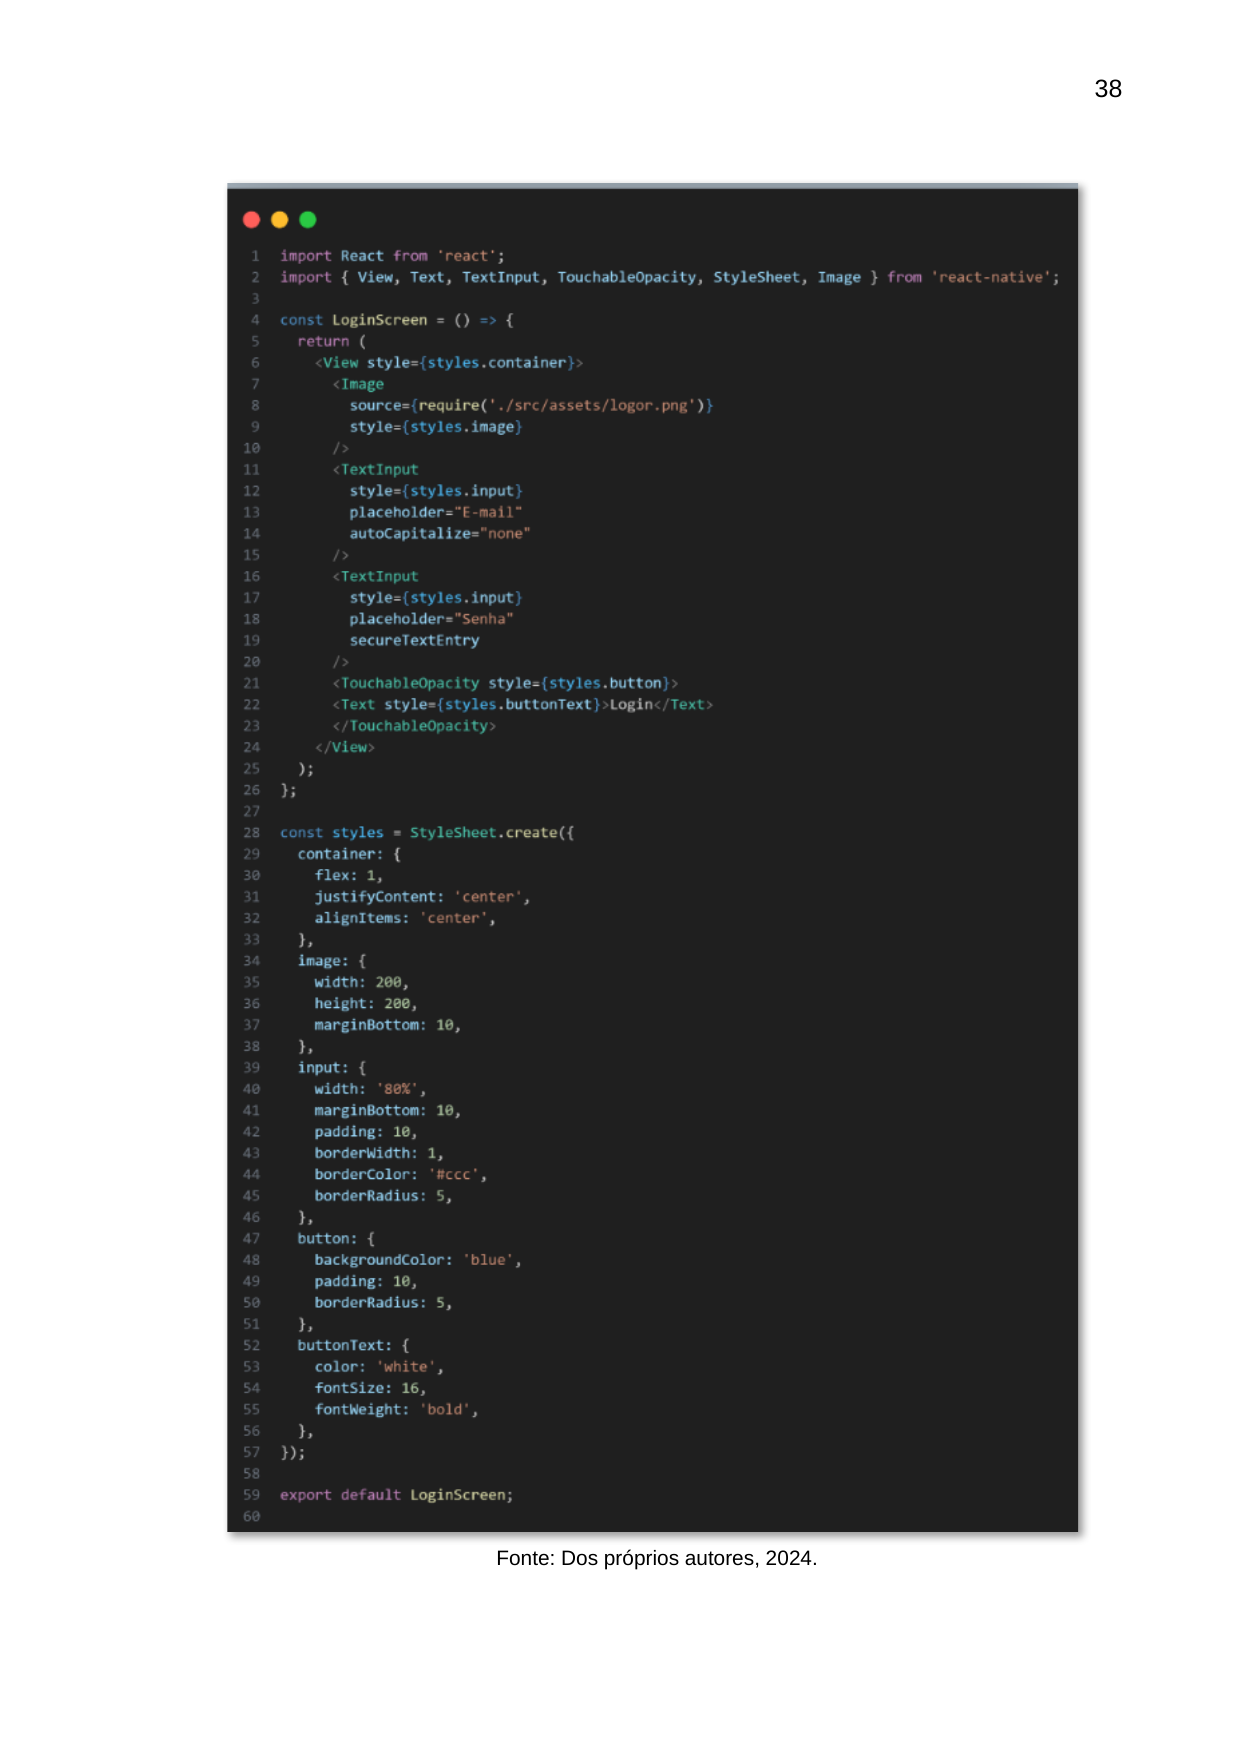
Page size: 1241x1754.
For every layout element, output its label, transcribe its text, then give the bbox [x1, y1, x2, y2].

text Fonte: Dos próprios autores, 2024. [192, 1546, 1122, 1570]
picture [227, 183, 1079, 1532]
